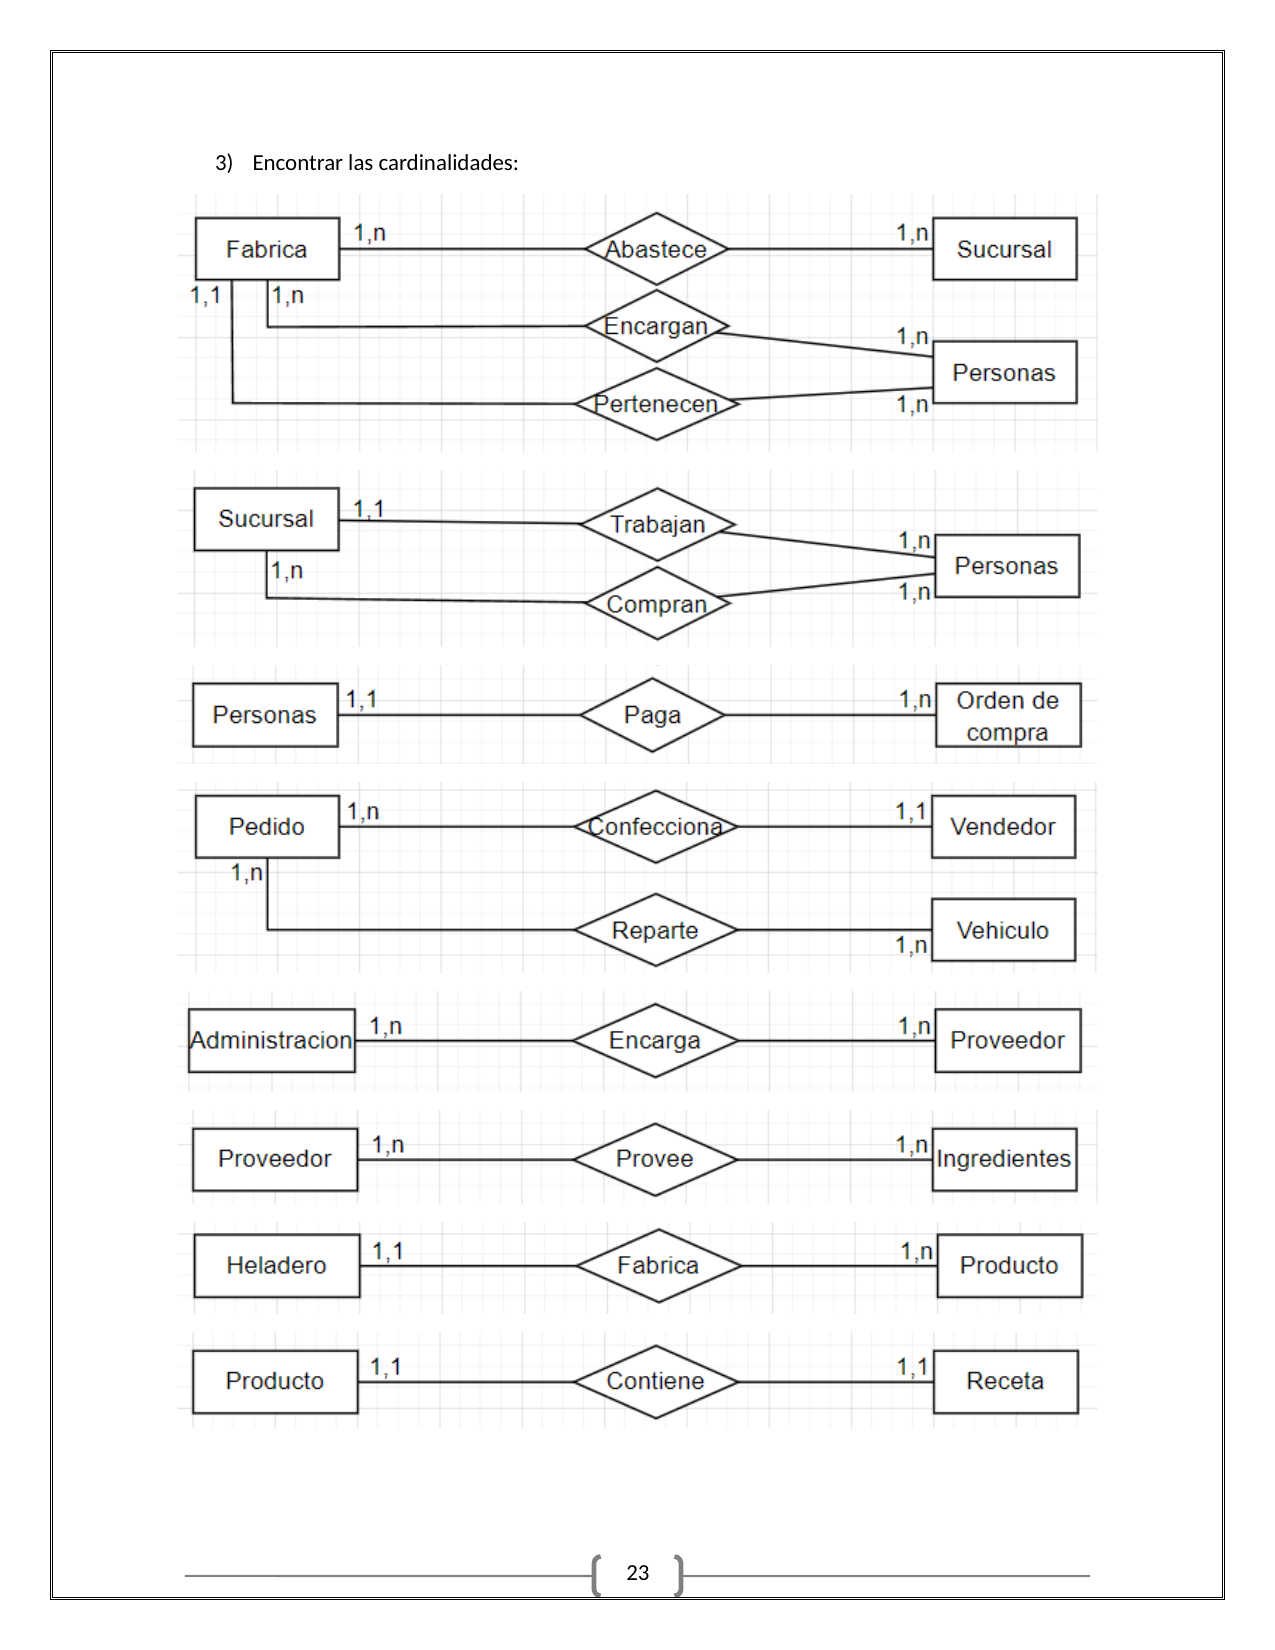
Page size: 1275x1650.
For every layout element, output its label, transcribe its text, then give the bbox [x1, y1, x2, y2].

picture [177, 991, 1098, 1092]
picture [177, 1110, 1098, 1204]
picture [177, 470, 1098, 647]
list Encontrar las cardinalidades: [215, 148, 1098, 176]
picture [177, 665, 1098, 764]
picture [177, 1222, 1098, 1314]
picture [177, 782, 1098, 973]
picture [177, 1332, 1098, 1428]
picture [177, 194, 1098, 452]
